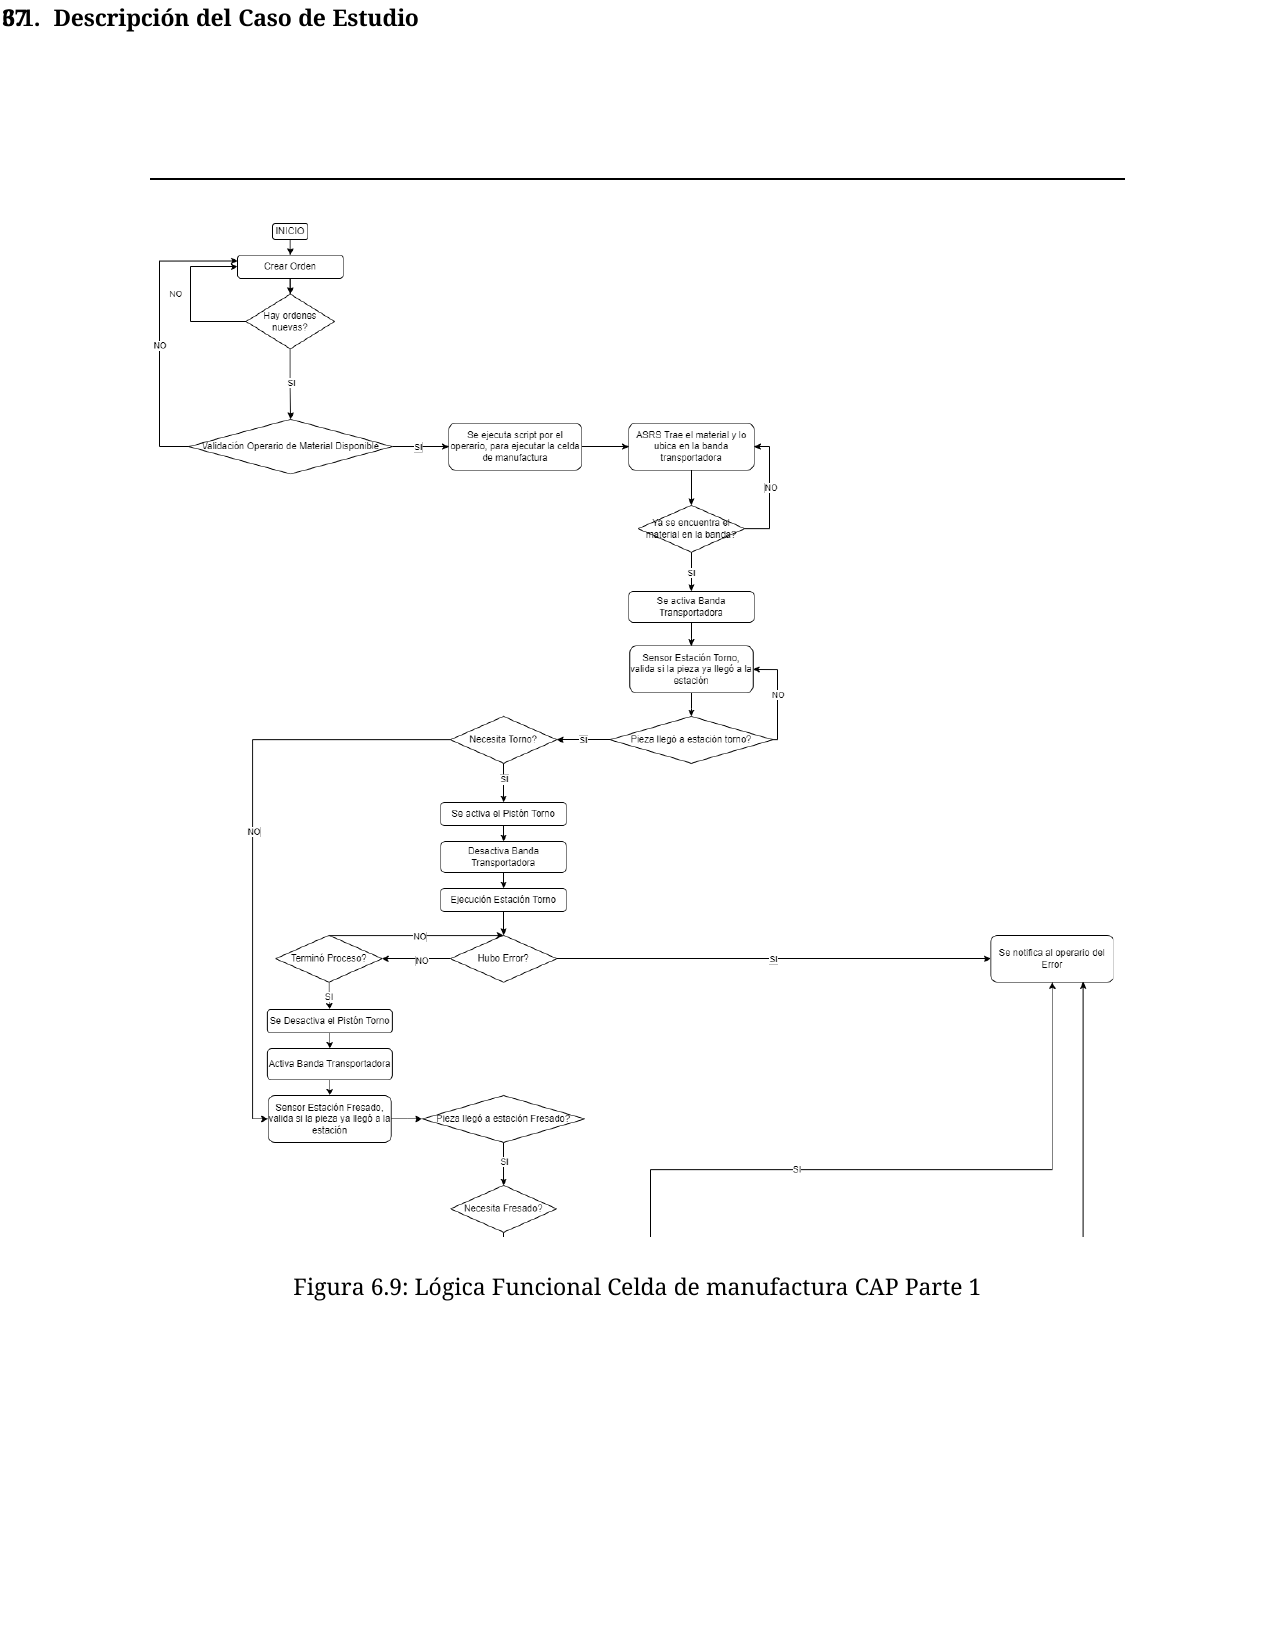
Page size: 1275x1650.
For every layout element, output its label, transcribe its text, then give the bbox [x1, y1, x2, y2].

picture [153, 223, 1114, 1237]
text Figura 6.9: Lógica Funcional Celda de manufactura CAP Parte 1 [141, 1271, 1134, 1302]
